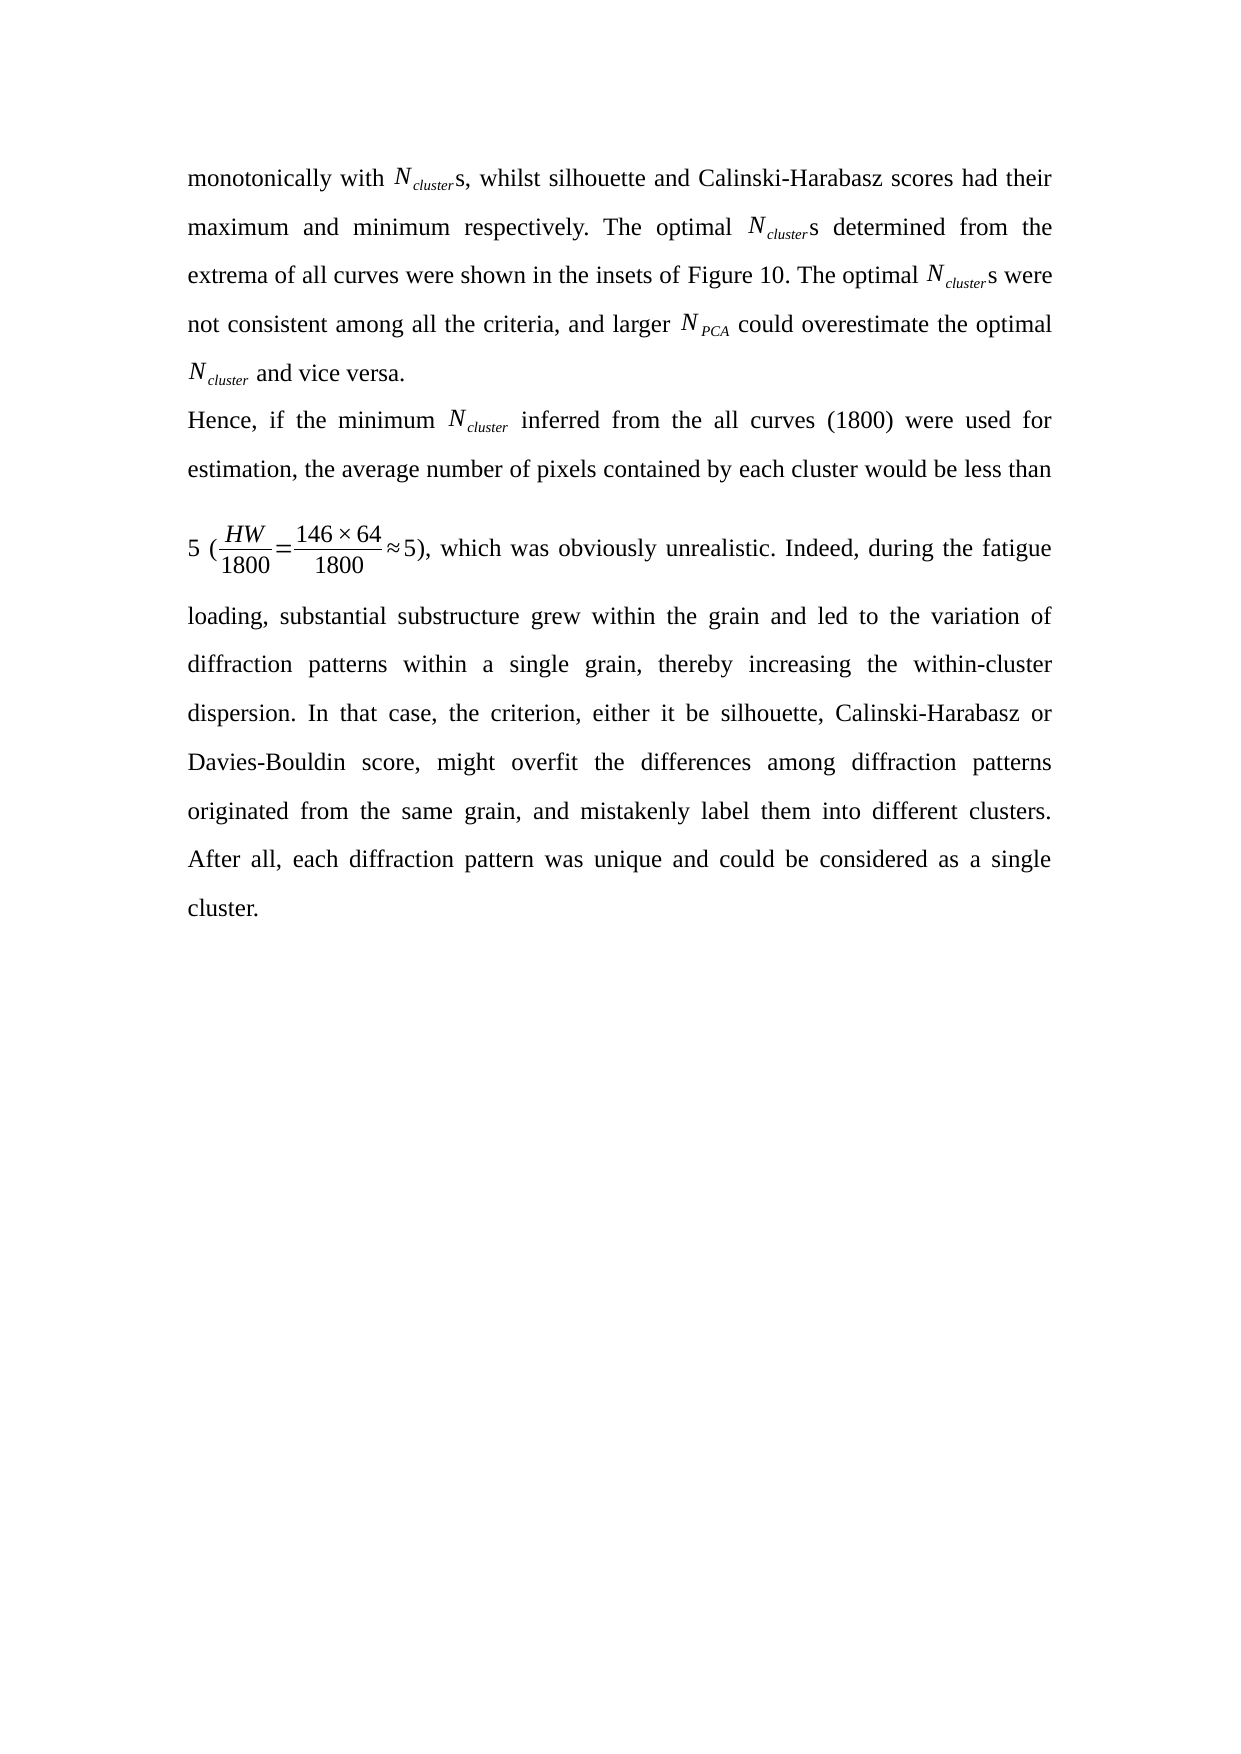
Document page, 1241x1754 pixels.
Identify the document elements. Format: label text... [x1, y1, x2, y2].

text Hence, if the minimum inferred from the all curves (1800) were used for estimation, the average number of pixels contained by each cluster would be less than 5 (), which was obviously unrealistic. Indeed, during the fatigue loading, substantial substructure grew within the grain and led to the variation of diffraction patterns within a single grain, thereby increasing the within-cluster dispersion. In that case, the criterion, either it be silhouette, Calinski-Harabasz or Davies-Bouldin score, might overfit the differences among diffraction patterns originated from the same grain, and mistakenly label them into different clusters. After all, each diffraction pattern was unique and could be considered as a single cluster. [187, 404, 1053, 924]
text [187, 162, 1053, 389]
